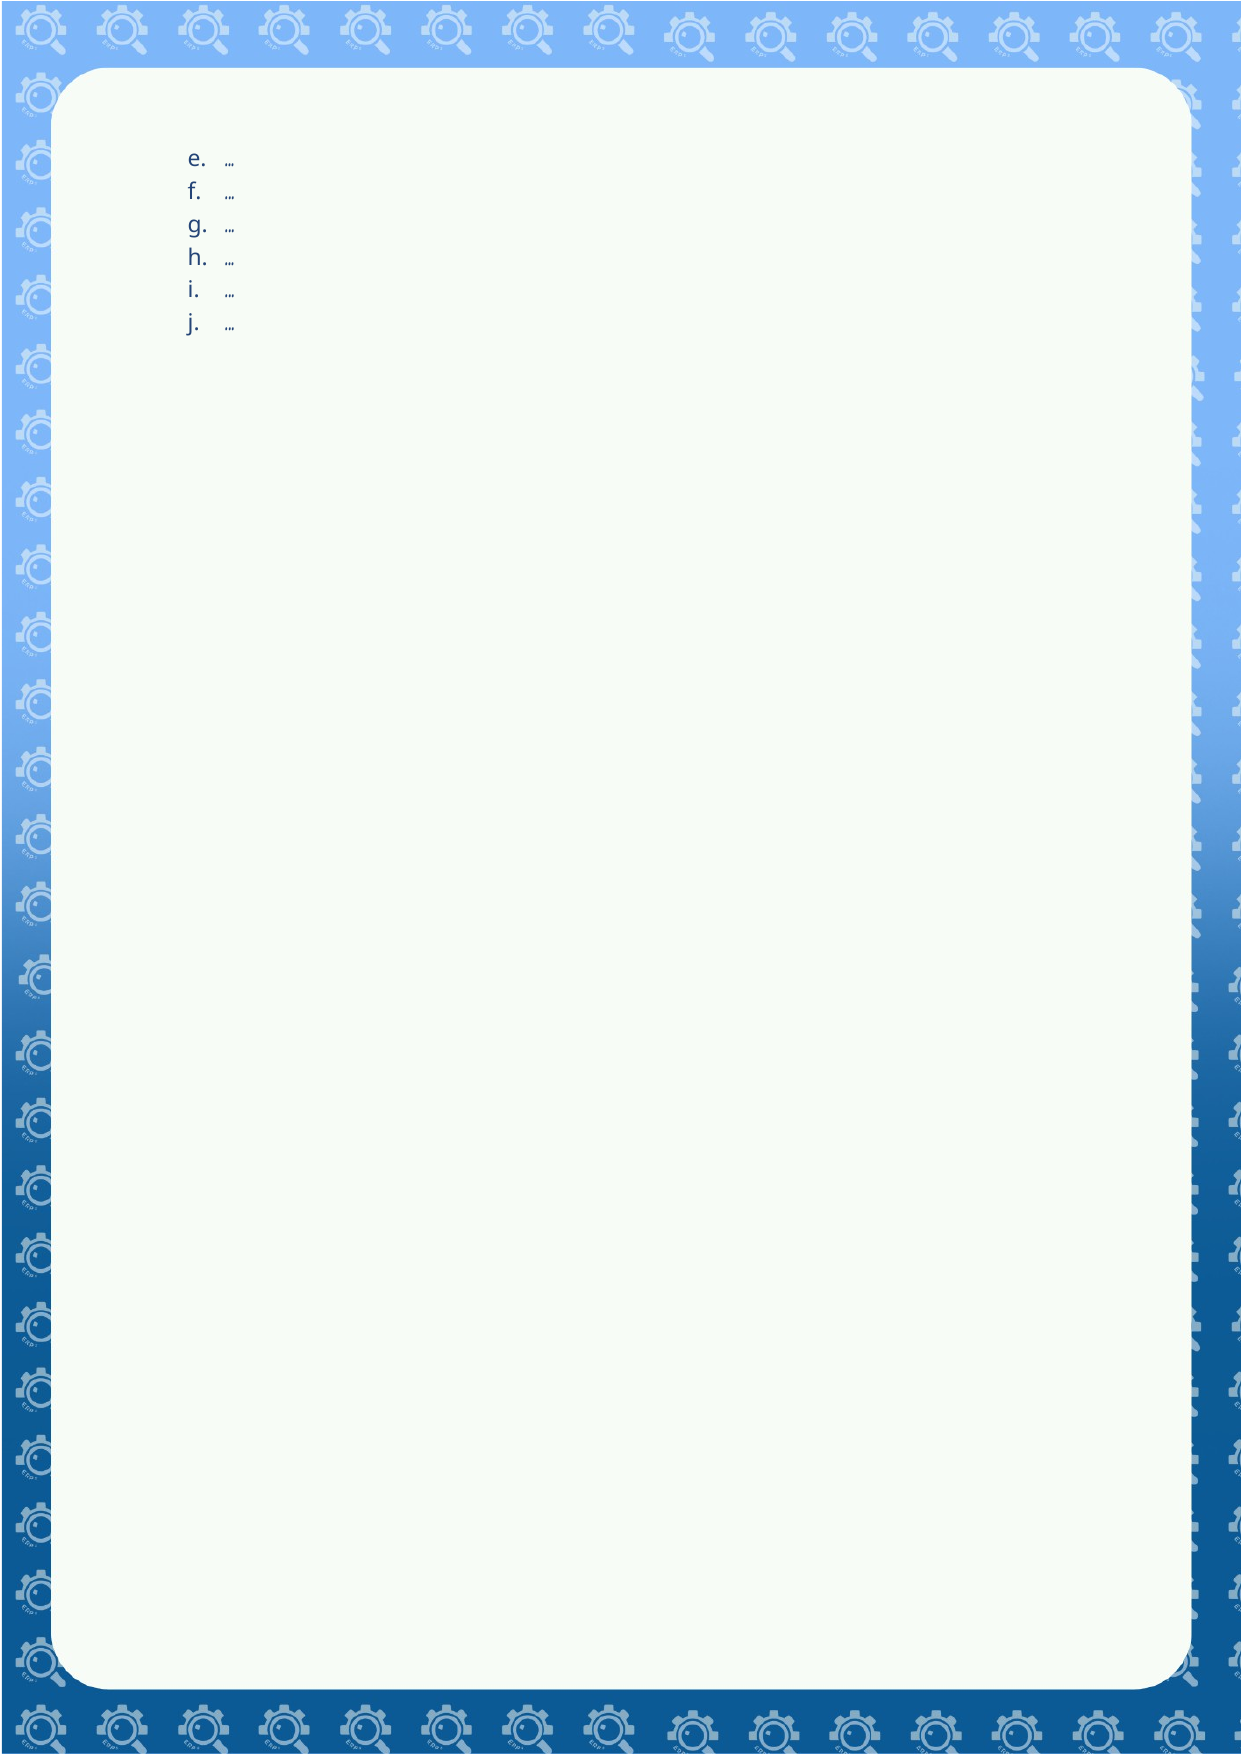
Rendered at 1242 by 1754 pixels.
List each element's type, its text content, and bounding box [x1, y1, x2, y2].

list ... [187, 240, 1064, 272]
list ... [187, 306, 1064, 337]
list ... [187, 142, 1064, 173]
list ... [187, 273, 1064, 304]
list ... [187, 174, 1064, 206]
list ... [187, 207, 1064, 239]
picture [1, 1, 1241, 1754]
